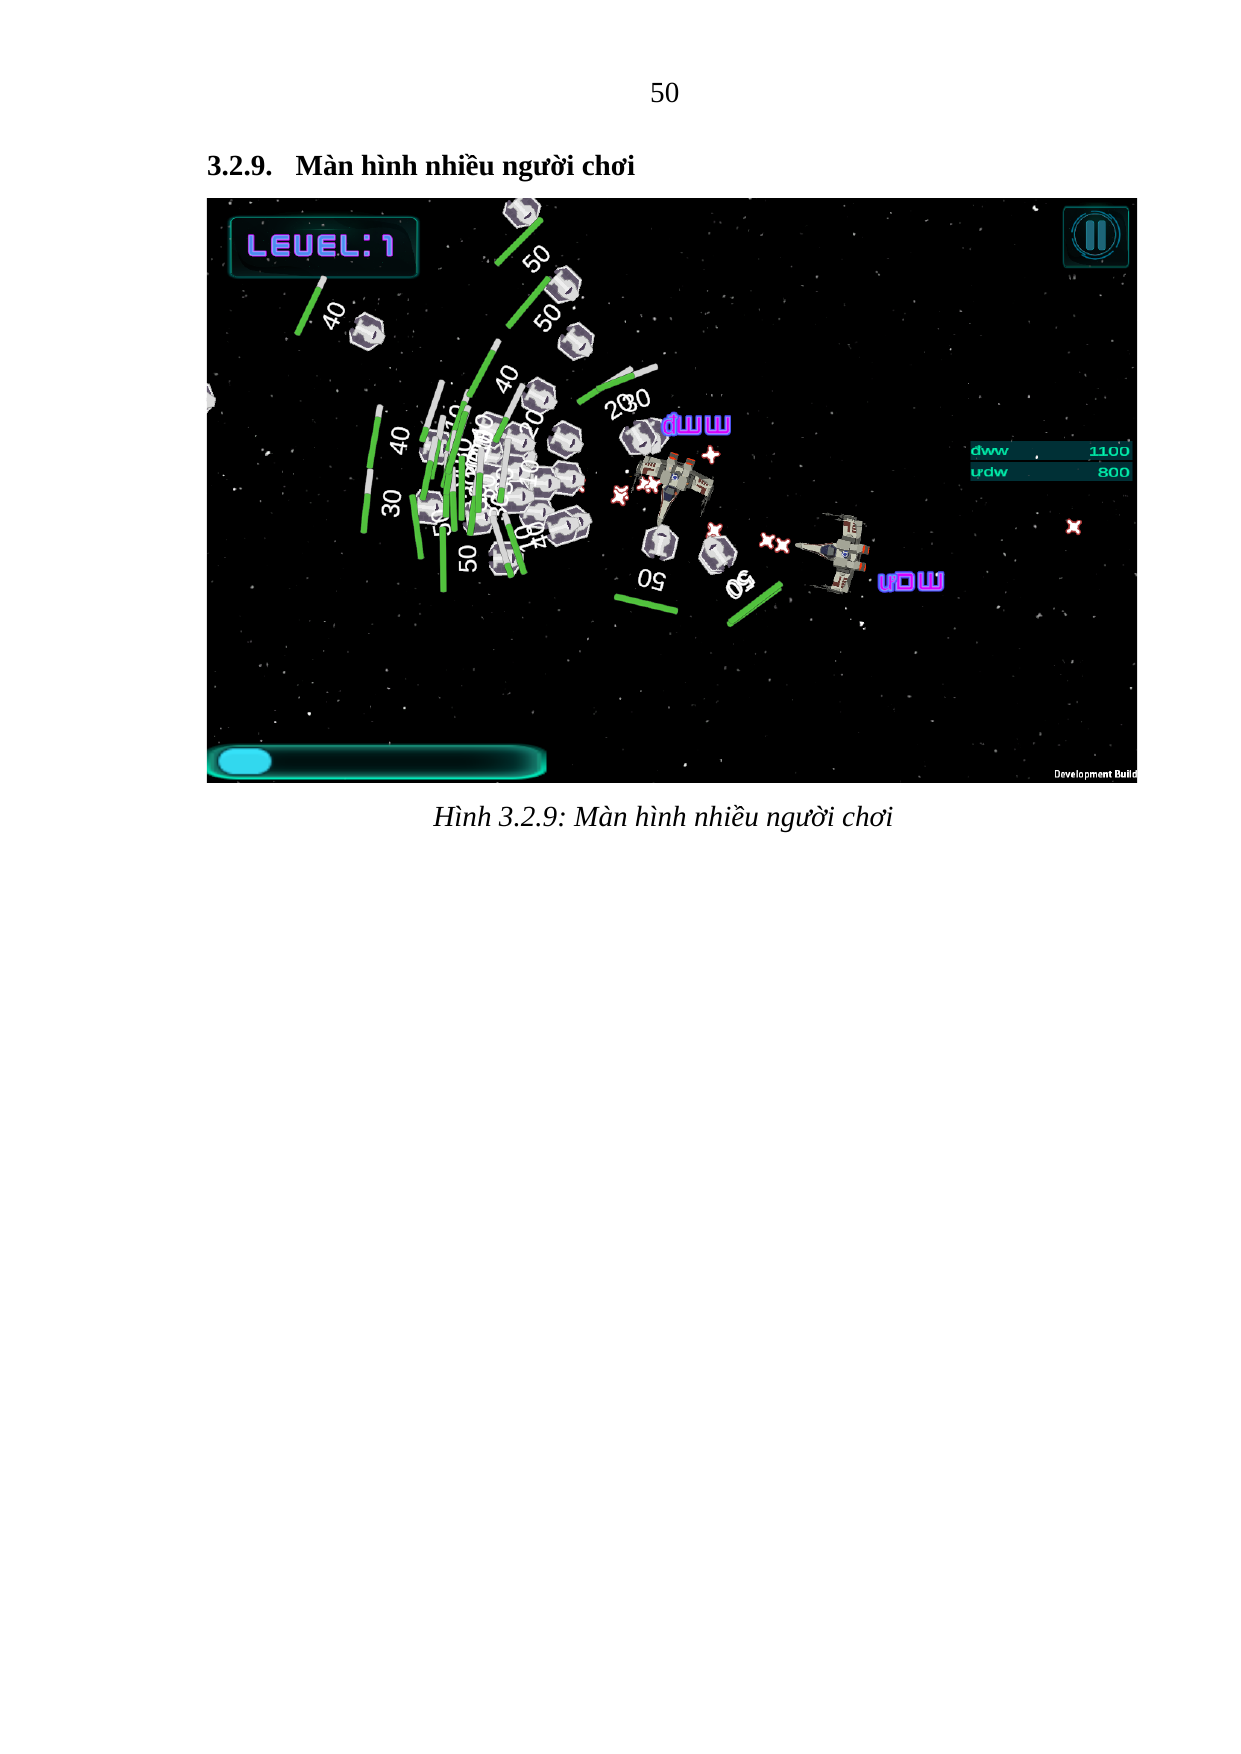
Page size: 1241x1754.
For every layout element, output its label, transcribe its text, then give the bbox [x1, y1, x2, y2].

picture [206, 198, 1138, 783]
subtitle Màn hình nhiều người chơi [207, 148, 1122, 181]
text Hình 3.2.9: Màn hình nhiều người chơi [207, 799, 1122, 833]
